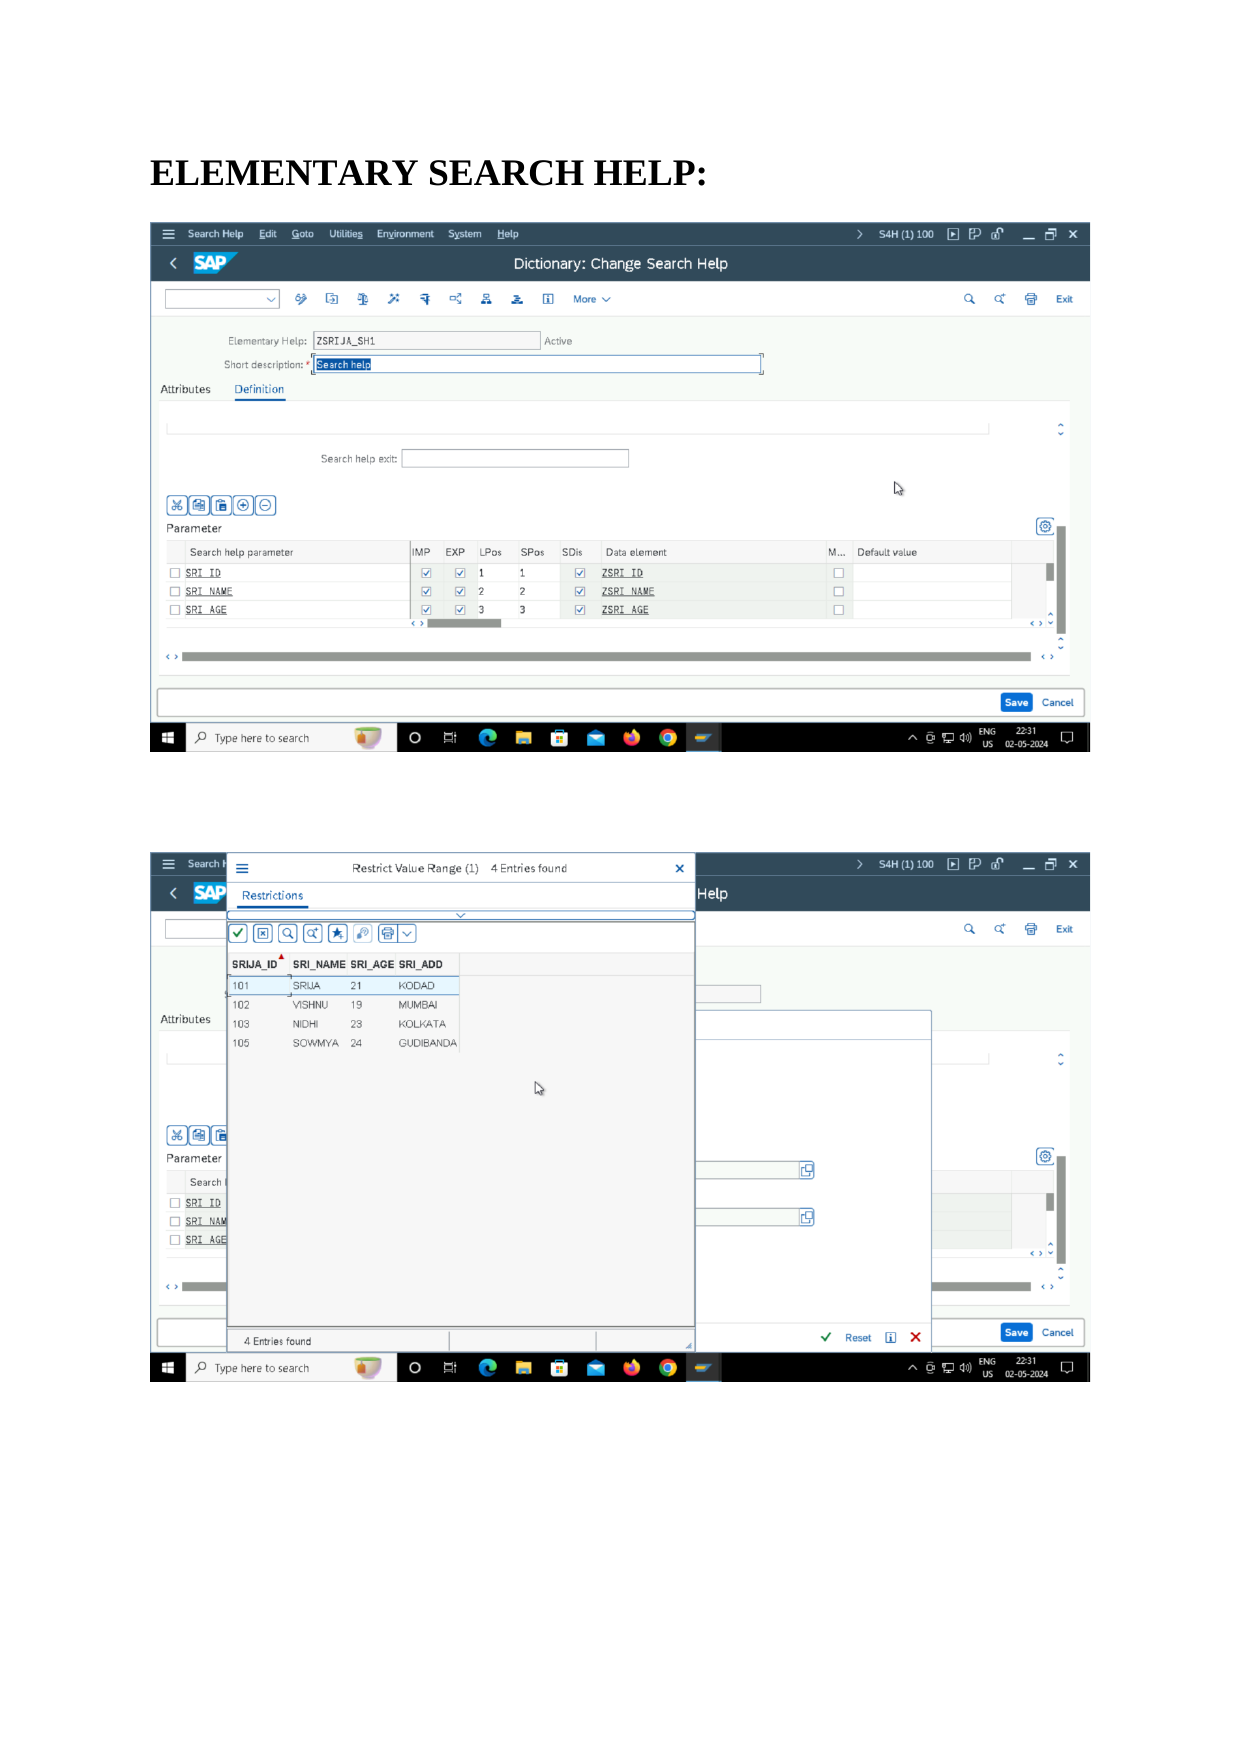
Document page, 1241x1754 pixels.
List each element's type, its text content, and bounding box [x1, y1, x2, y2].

picture [150, 852, 1091, 1382]
picture [150, 222, 1091, 752]
text ELEMENTARY SEARCH HELP: [150, 150, 1090, 193]
